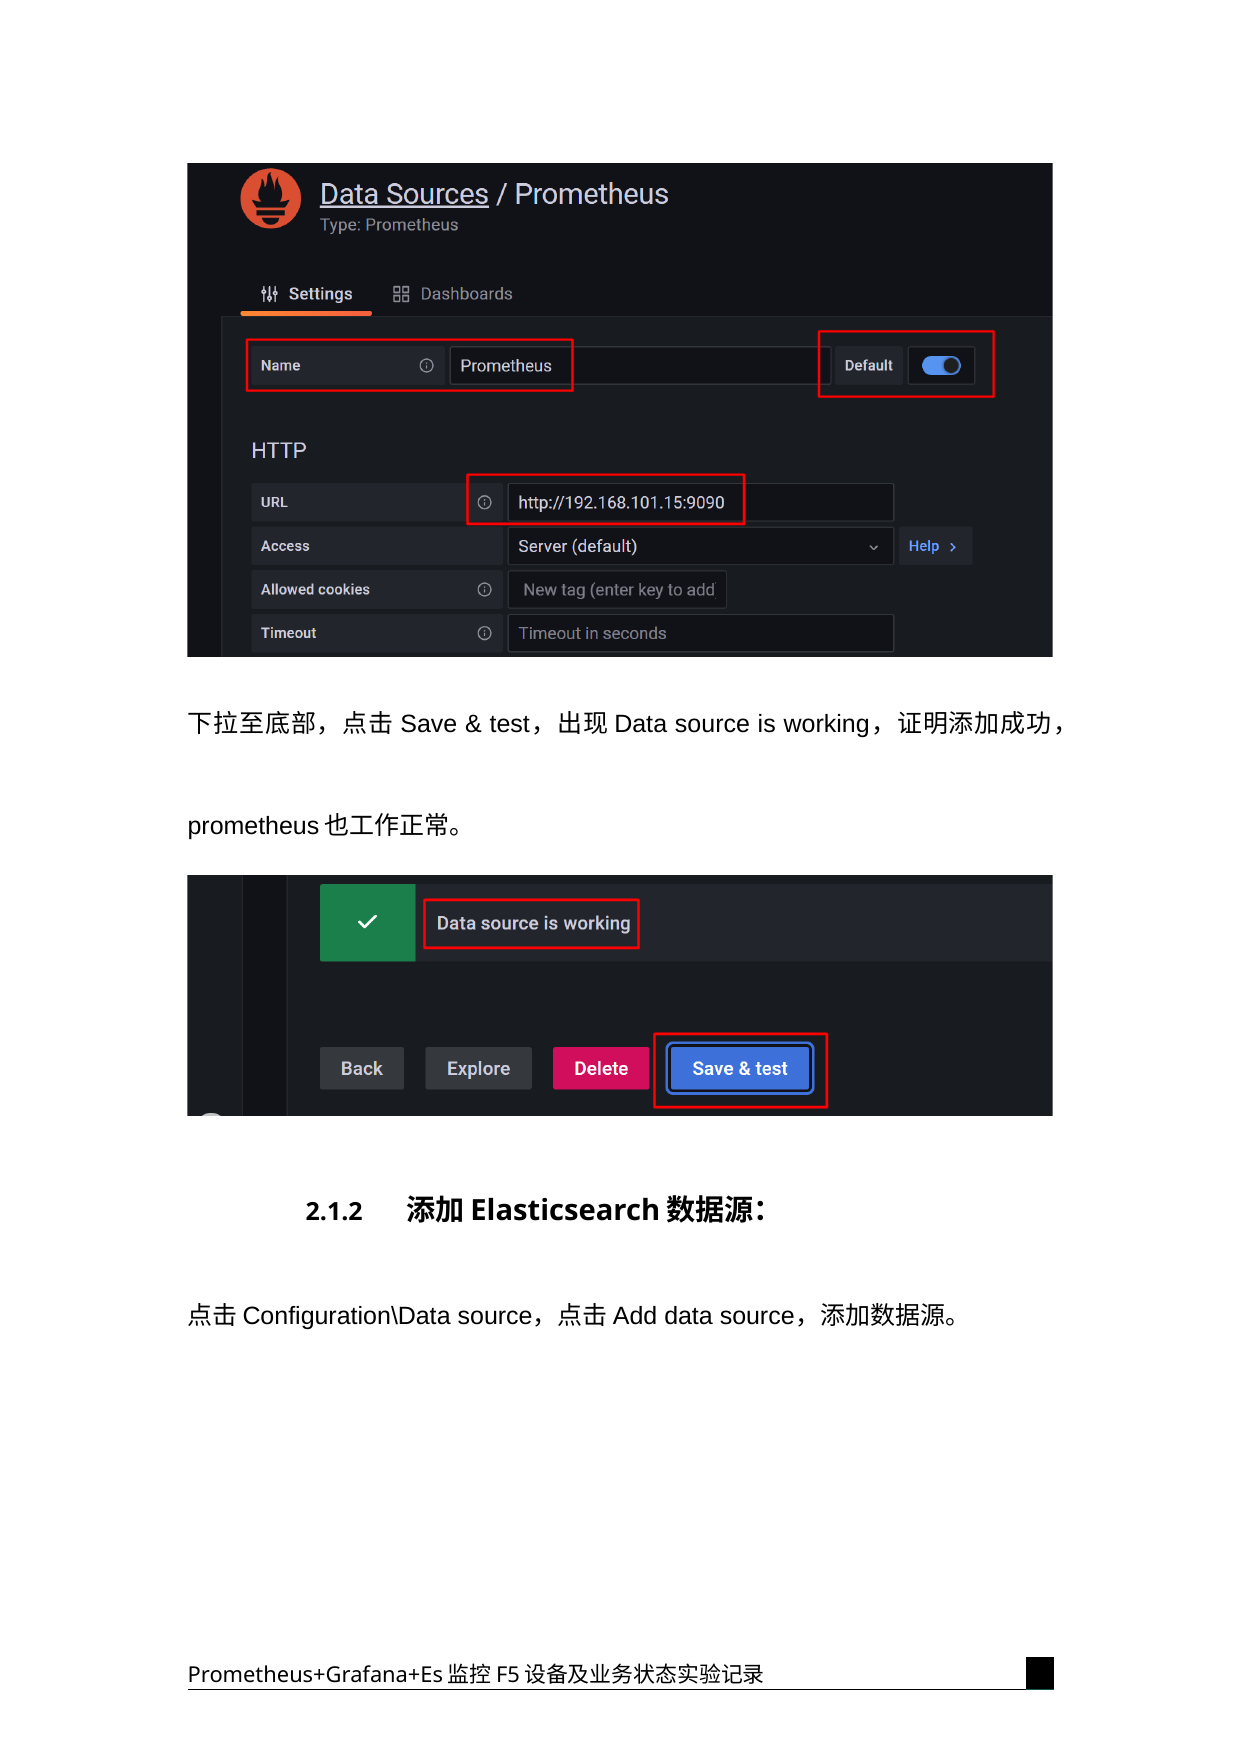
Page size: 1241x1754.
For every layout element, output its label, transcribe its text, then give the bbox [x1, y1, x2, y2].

picture [187, 163, 1053, 657]
text 下拉至底部，点击Save & test，出现Data source is working，证明添加成功，prometheus也工作正常。 [187, 688, 1053, 857]
text 点击Configuration\Data source，点击Add data source，添加数据源。 [187, 1279, 1053, 1347]
picture [187, 875, 1053, 1116]
subtitle 添加Elasticsearch数据源： [305, 1174, 1053, 1242]
